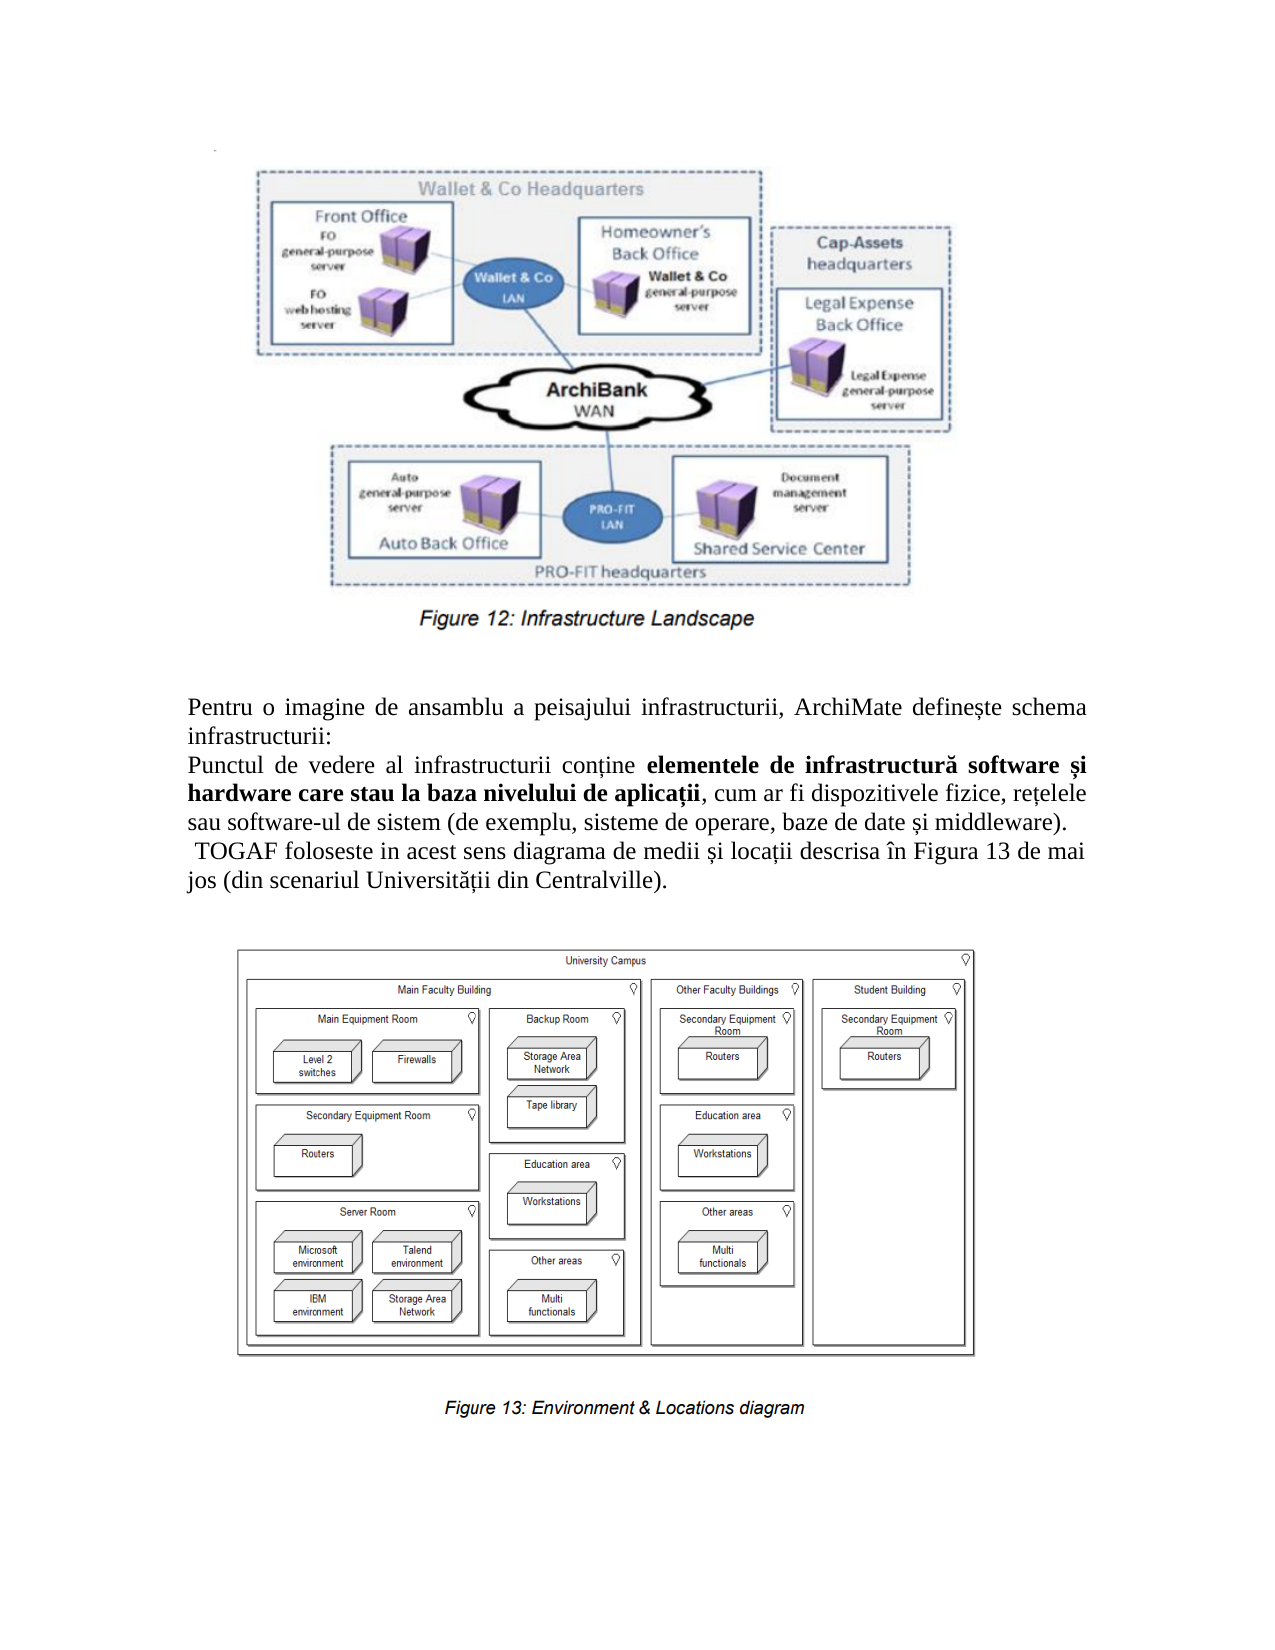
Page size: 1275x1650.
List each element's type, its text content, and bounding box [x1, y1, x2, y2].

text TOGAF foloseste in acest sens diagrama de medii și locații descrisa în Figura 13 de mai jos (din scenariul Universității din Centralville). [187, 836, 1087, 893]
text Pentru o imagine de ansamblu a peisajului infrastructurii, ArchiMate definește schema infrastructurii: [187, 692, 1087, 750]
picture [187, 922, 1012, 1447]
picture [187, 150, 1077, 664]
text Punctul de vedere al infrastructurii conține elementele de infrastructură software și hardware care stau la baza nivelului de aplicații, cum ar fi dispozitivele fizice, rețelele sau software-ul de sistem (de exemplu, sisteme de operare, baze de date și middleware). [187, 750, 1087, 836]
